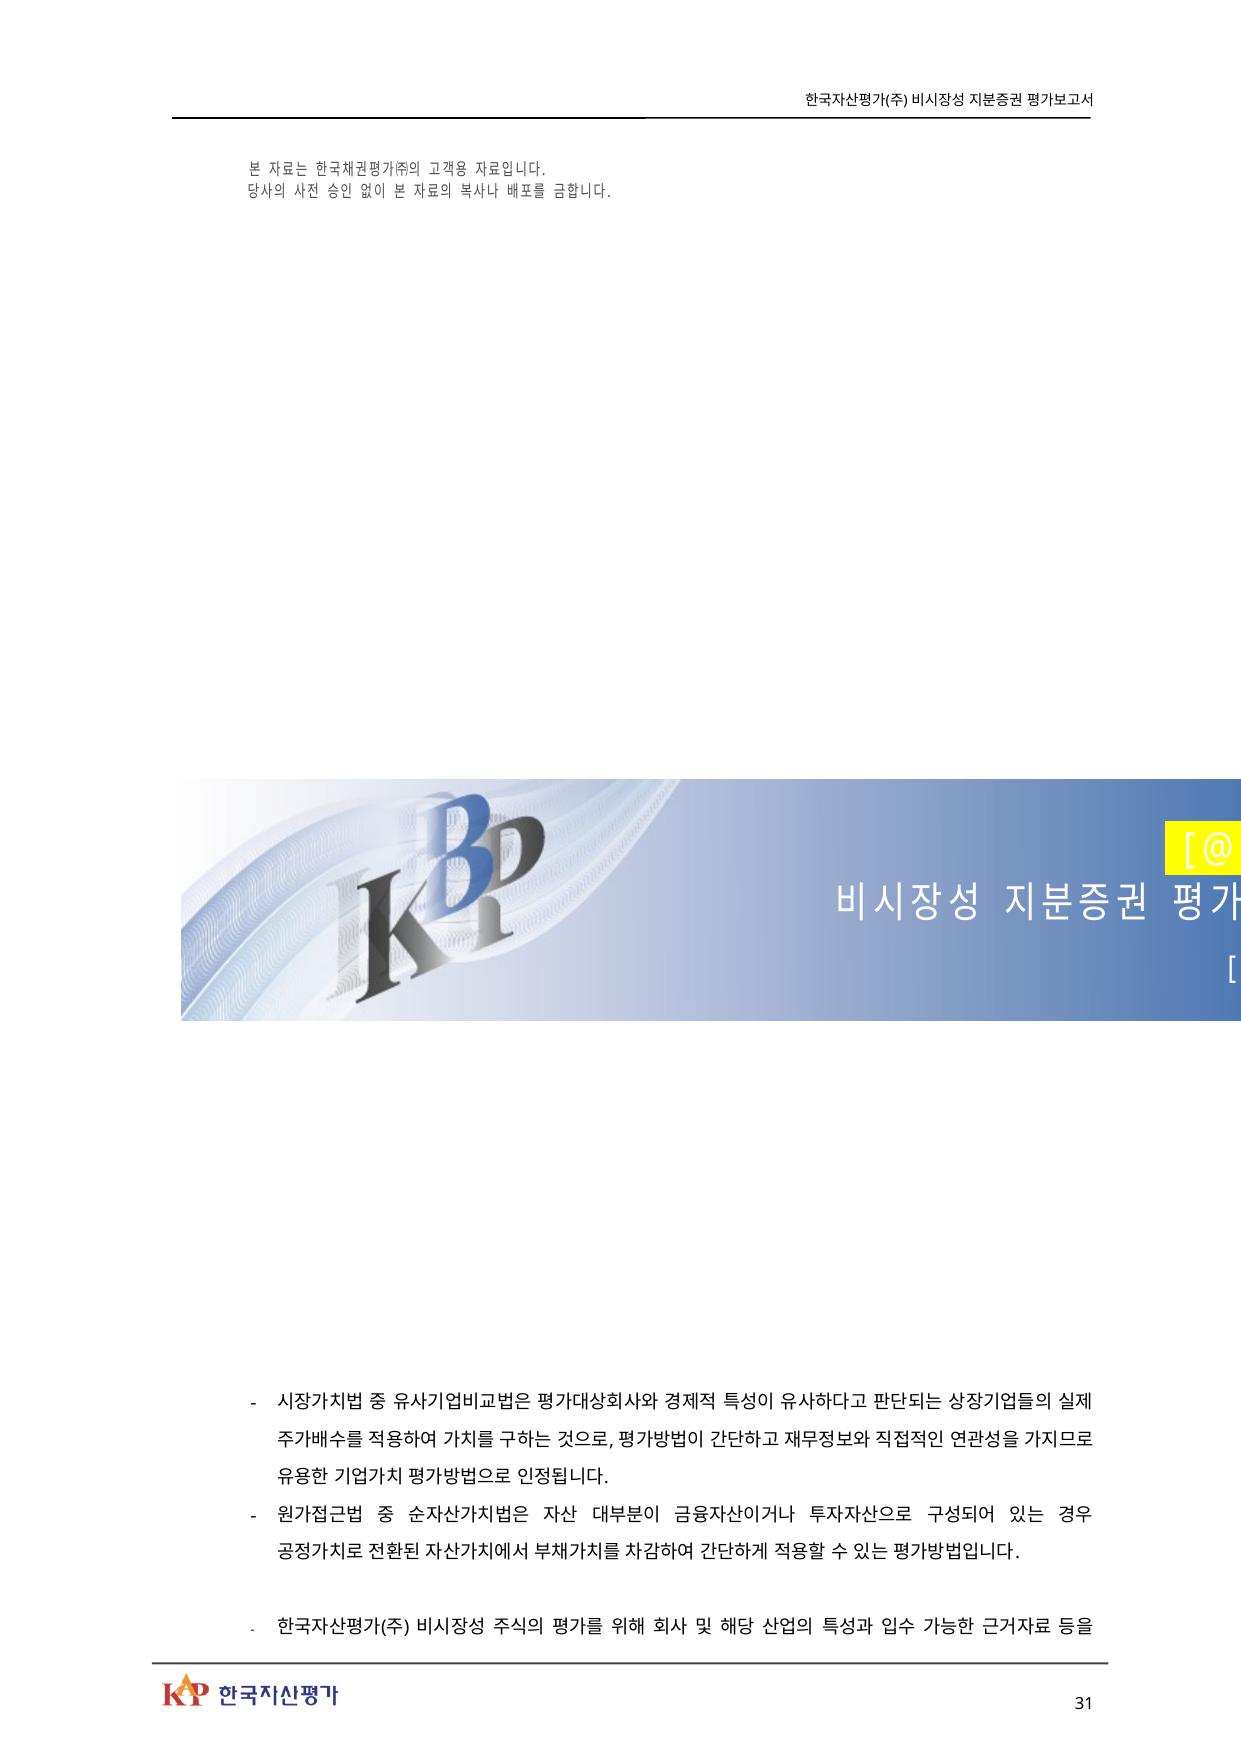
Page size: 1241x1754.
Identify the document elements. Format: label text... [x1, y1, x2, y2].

text 한국자산평가(주) 비시장성 주식의 평가를 위해 회사 및 해당 산업의 특성과 입수 가능한 근거자료 등을 고려하여 현금흐름할인모형(Discounted Free Cash Flow Model)을 활용하였습니다. [250, 1607, 1094, 1644]
picture [155, 1669, 345, 1714]
text 원가접근법 중 순자산가치법은 자산 대부분이 금융자산이거나 투자자산으로 구성되어 있는 경우 공정가치로 전환된 자산가치에서 부채가치를 차감하여 간단하게 적용할 수 있는 평가방법입니다. [250, 1494, 1094, 1569]
text 시장가치법 중 유사기업비교법은 평가대상회사와 경제적 특성이 유사하다고 판단되는 상장기업들의 실제 주가배수를 적용하여 가치를 구하는 것으로, 평가방법이 간단하고 재무정보와 직접적인 연관성을 가지므로 유용한 기업가치 평가방법으로 인정됩니다. [250, 1382, 1094, 1494]
